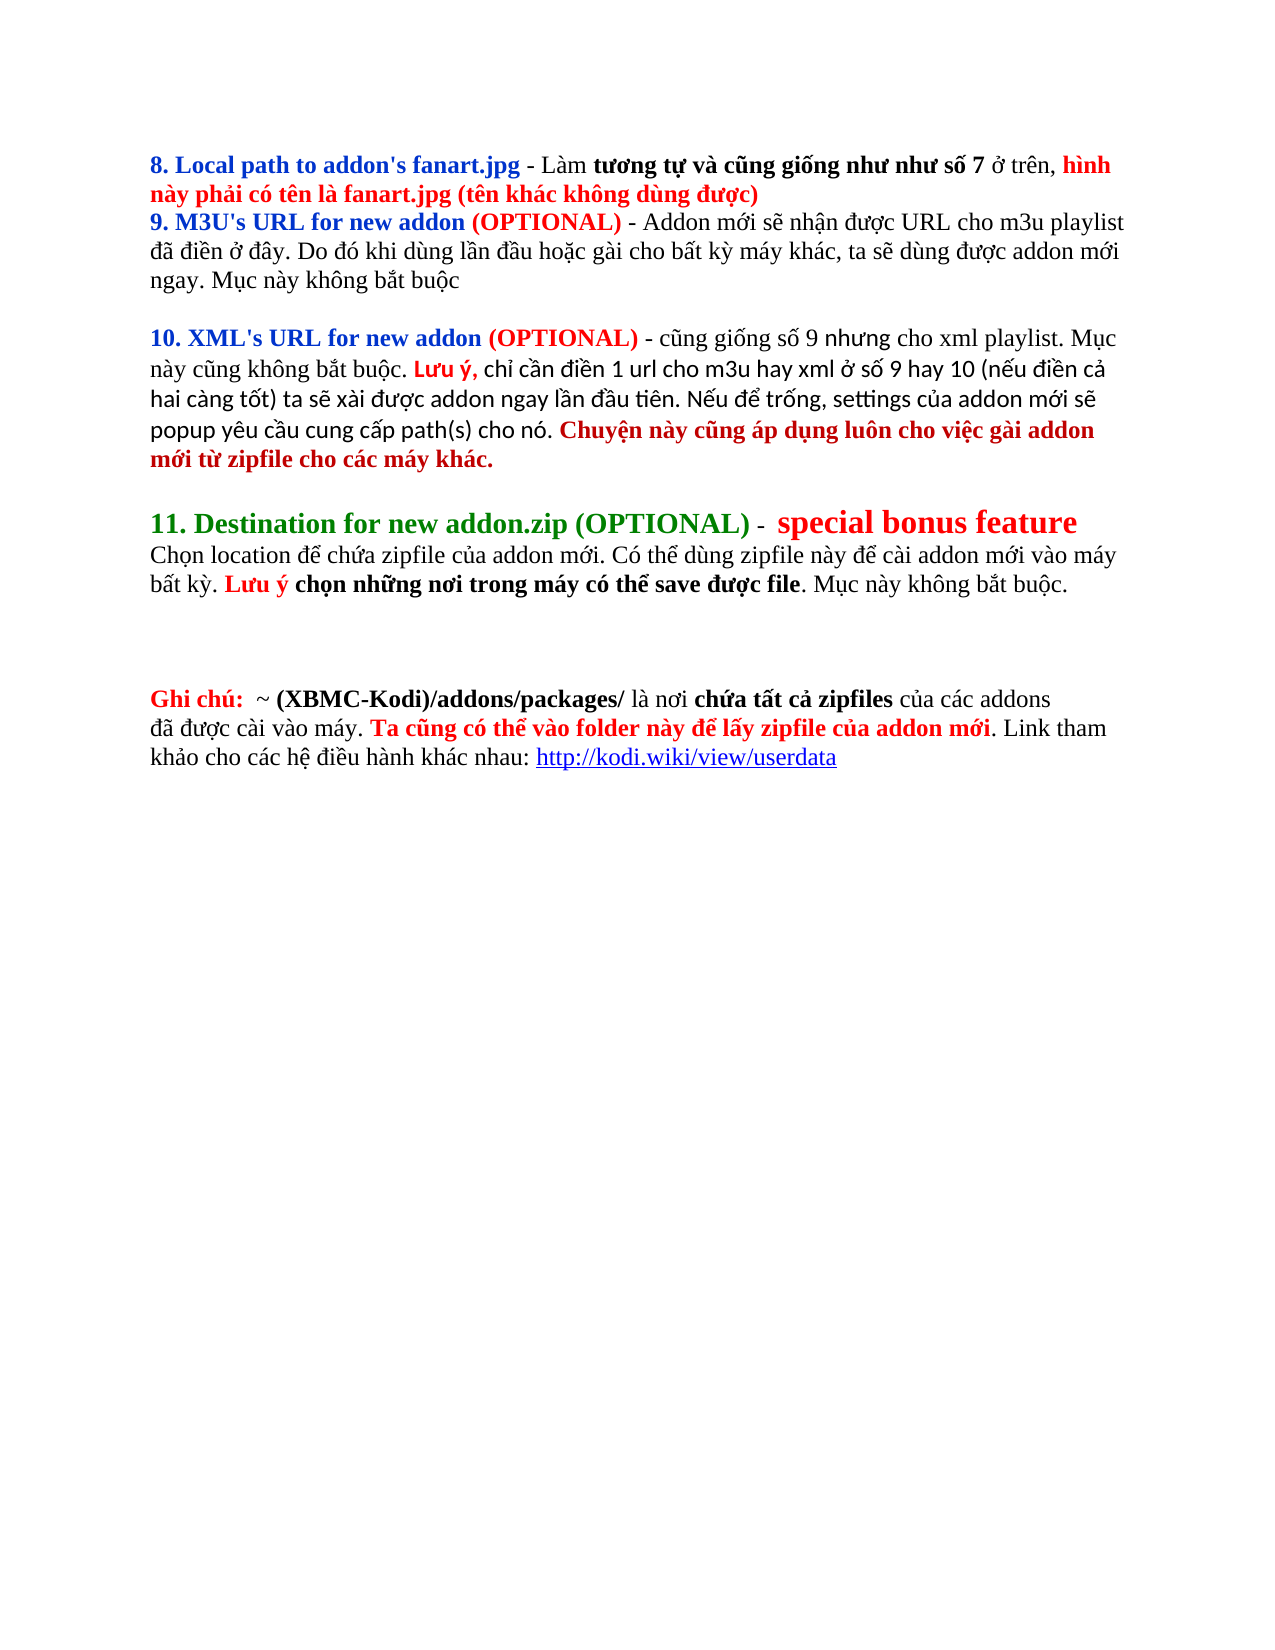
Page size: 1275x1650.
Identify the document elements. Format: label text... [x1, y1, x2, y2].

text 10. XML's URL for new addon (OPTIONAL) - cũng giống số 9 nhưng cho xml playlist. Mục này cũng không bắt buộc. Lưu ý, chỉ cần điền 1 url cho m3u hay xml ở số 9 hay 10 (nếu điền cả hai càng tốt) ta sẽ xài được addon ngay lần đầu tiên. Nếu để trống, settings của addon mới sẽ popup yêu cầu cung cấp path(s) cho nó. Chuyện này cũng áp dụng luôn cho việc gài addon mới từ zipfile cho các máy khác. [150, 322, 1125, 473]
text Chọn location để chứa zipfile của addon mới. Có thể dùng zipfile này để cài addon mới vào máy bất kỳ. Lưu ý chọn những nơi trong máy có thể save được file. Mục này không bắt buộc. [150, 540, 1125, 598]
text 9. M3U's URL for new addon (OPTIONAL) - Addon mới sẽ nhận được URL cho m3u playlist đã điền ở đây. Do đó khi dùng lần đầu hoặc gài cho bất kỳ máy khác, ta sẽ dùng được addon mới ngay. Mục này không bắt buộc [150, 207, 1125, 294]
text 11. Destination for new addon.zip (OPTIONAL) - special bonus feature [150, 502, 1125, 540]
text đã được cài vào máy. Ta cũng có thể vào folder này để lấy zipfile của addon mới. Link tham khảo cho các hệ điều hành khác nhau: http://kodi.wiki/view/userdata [150, 713, 1125, 770]
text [150, 150, 1125, 207]
text Ghi chú: ~ (XBMC-Kodi)/addons/packages/ là nơi chứa tất cả zipfiles của các addons [150, 684, 1125, 713]
